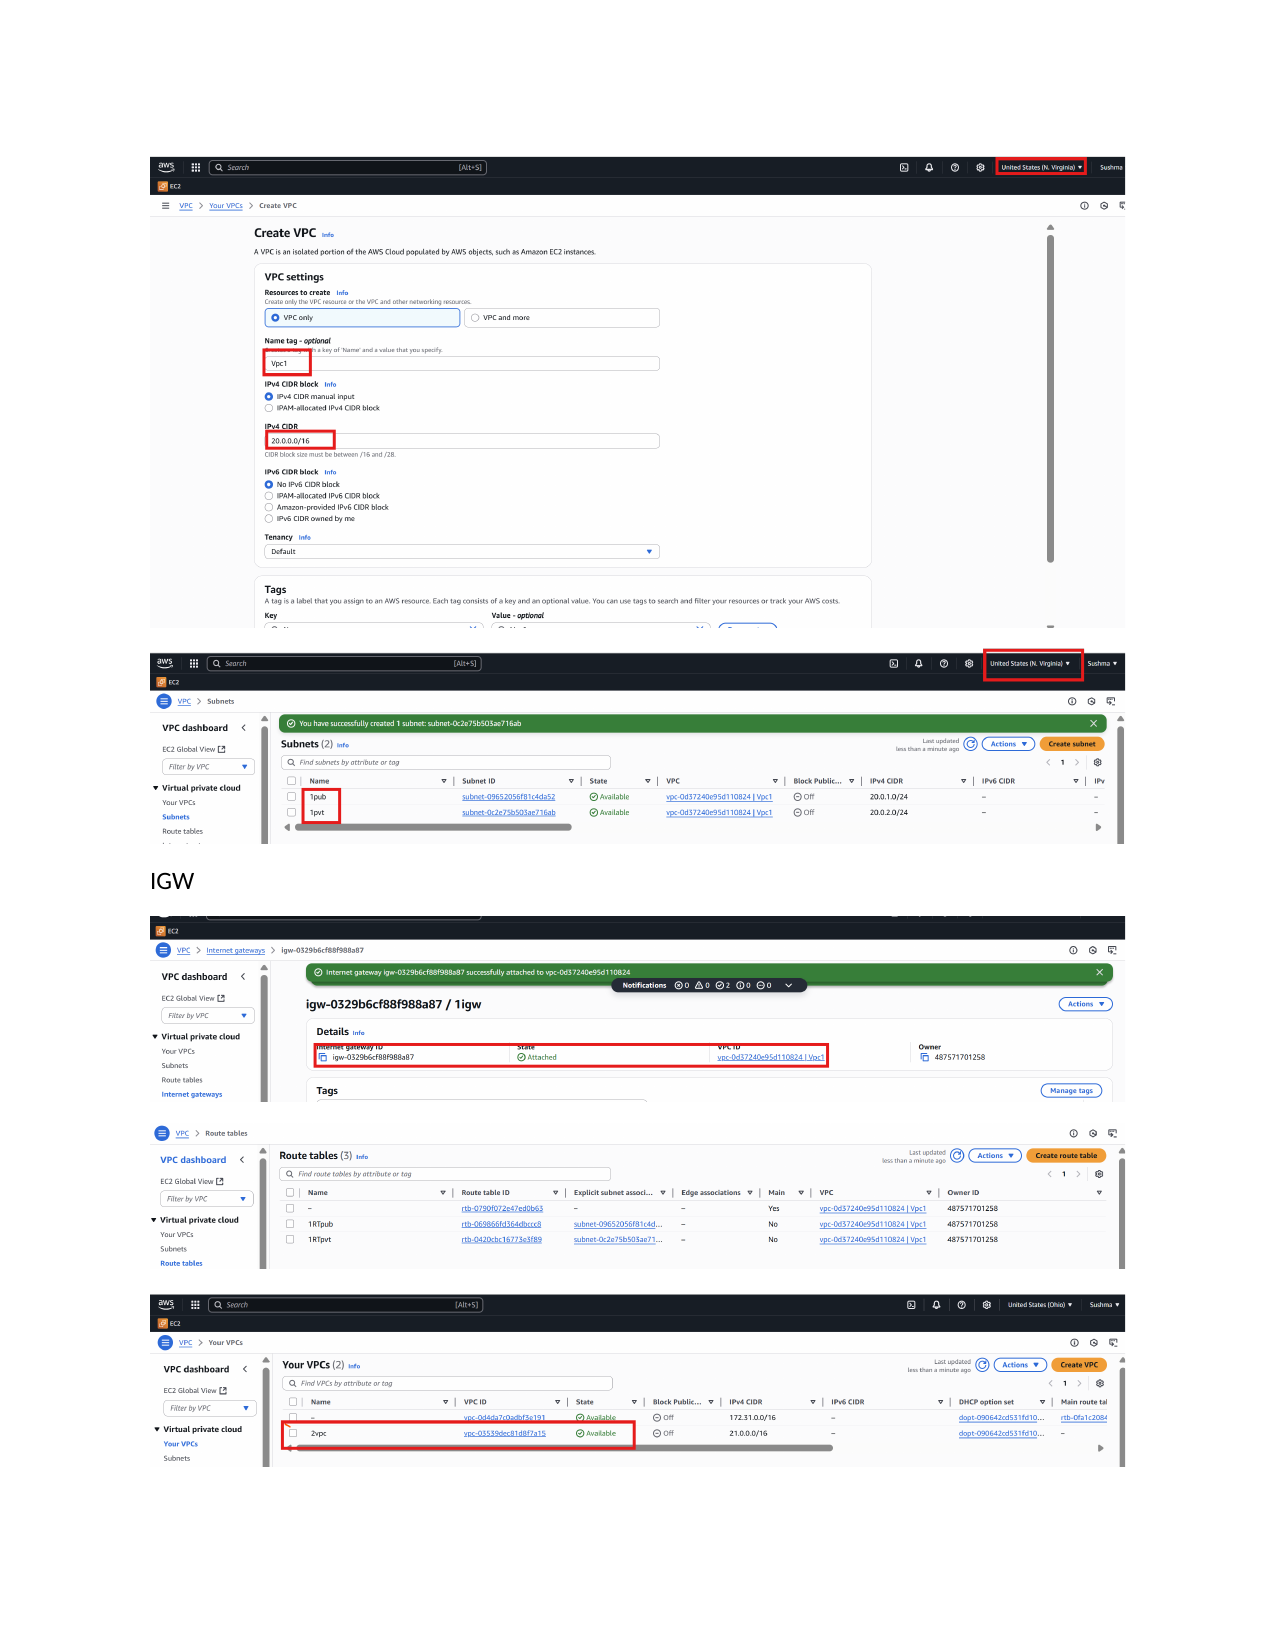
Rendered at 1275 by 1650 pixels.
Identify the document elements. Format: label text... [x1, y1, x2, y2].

picture [150, 1123, 1125, 1269]
text IGW [150, 865, 1125, 895]
picture [150, 916, 1125, 1102]
picture [150, 1290, 1125, 1467]
picture [150, 150, 1125, 628]
picture [150, 648, 1125, 844]
